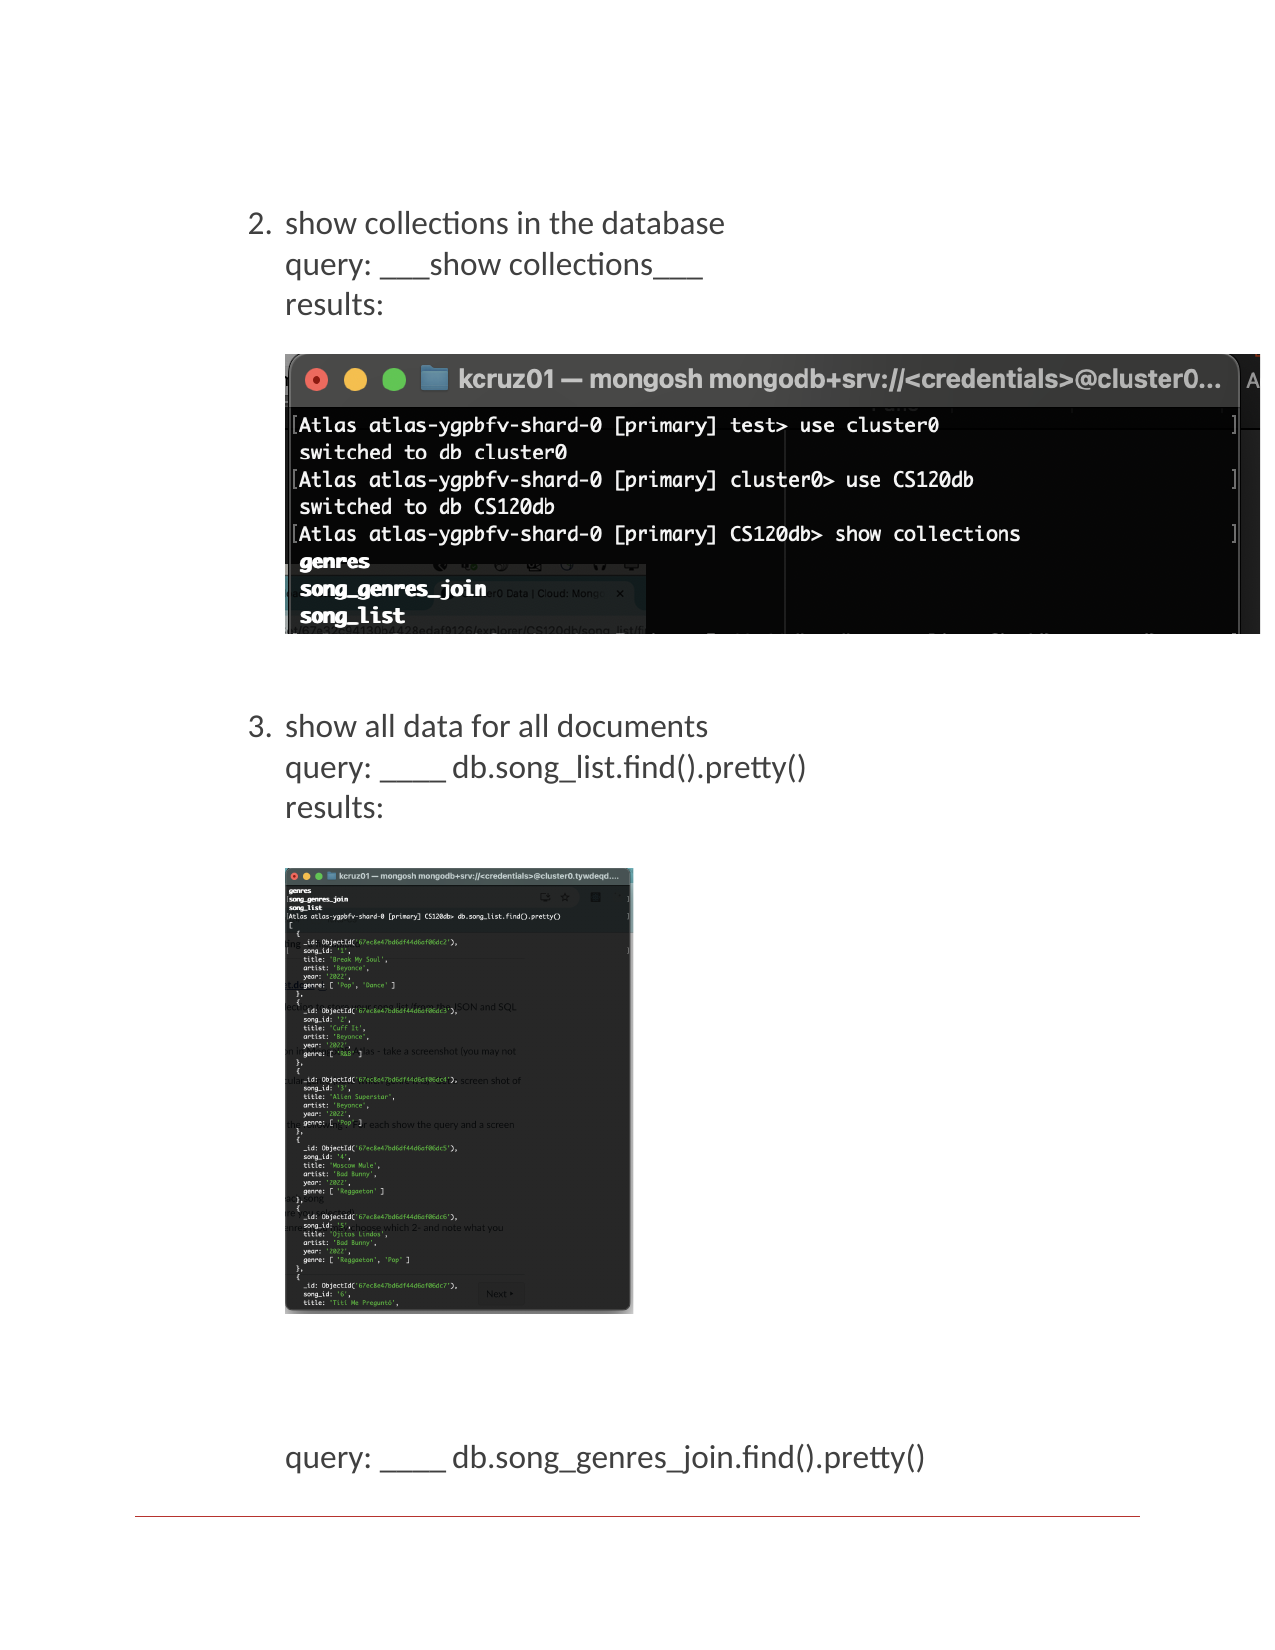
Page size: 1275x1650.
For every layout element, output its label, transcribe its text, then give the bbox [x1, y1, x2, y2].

picture [285, 354, 1260, 634]
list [247, 705, 1140, 1476]
picture [285, 868, 634, 1314]
